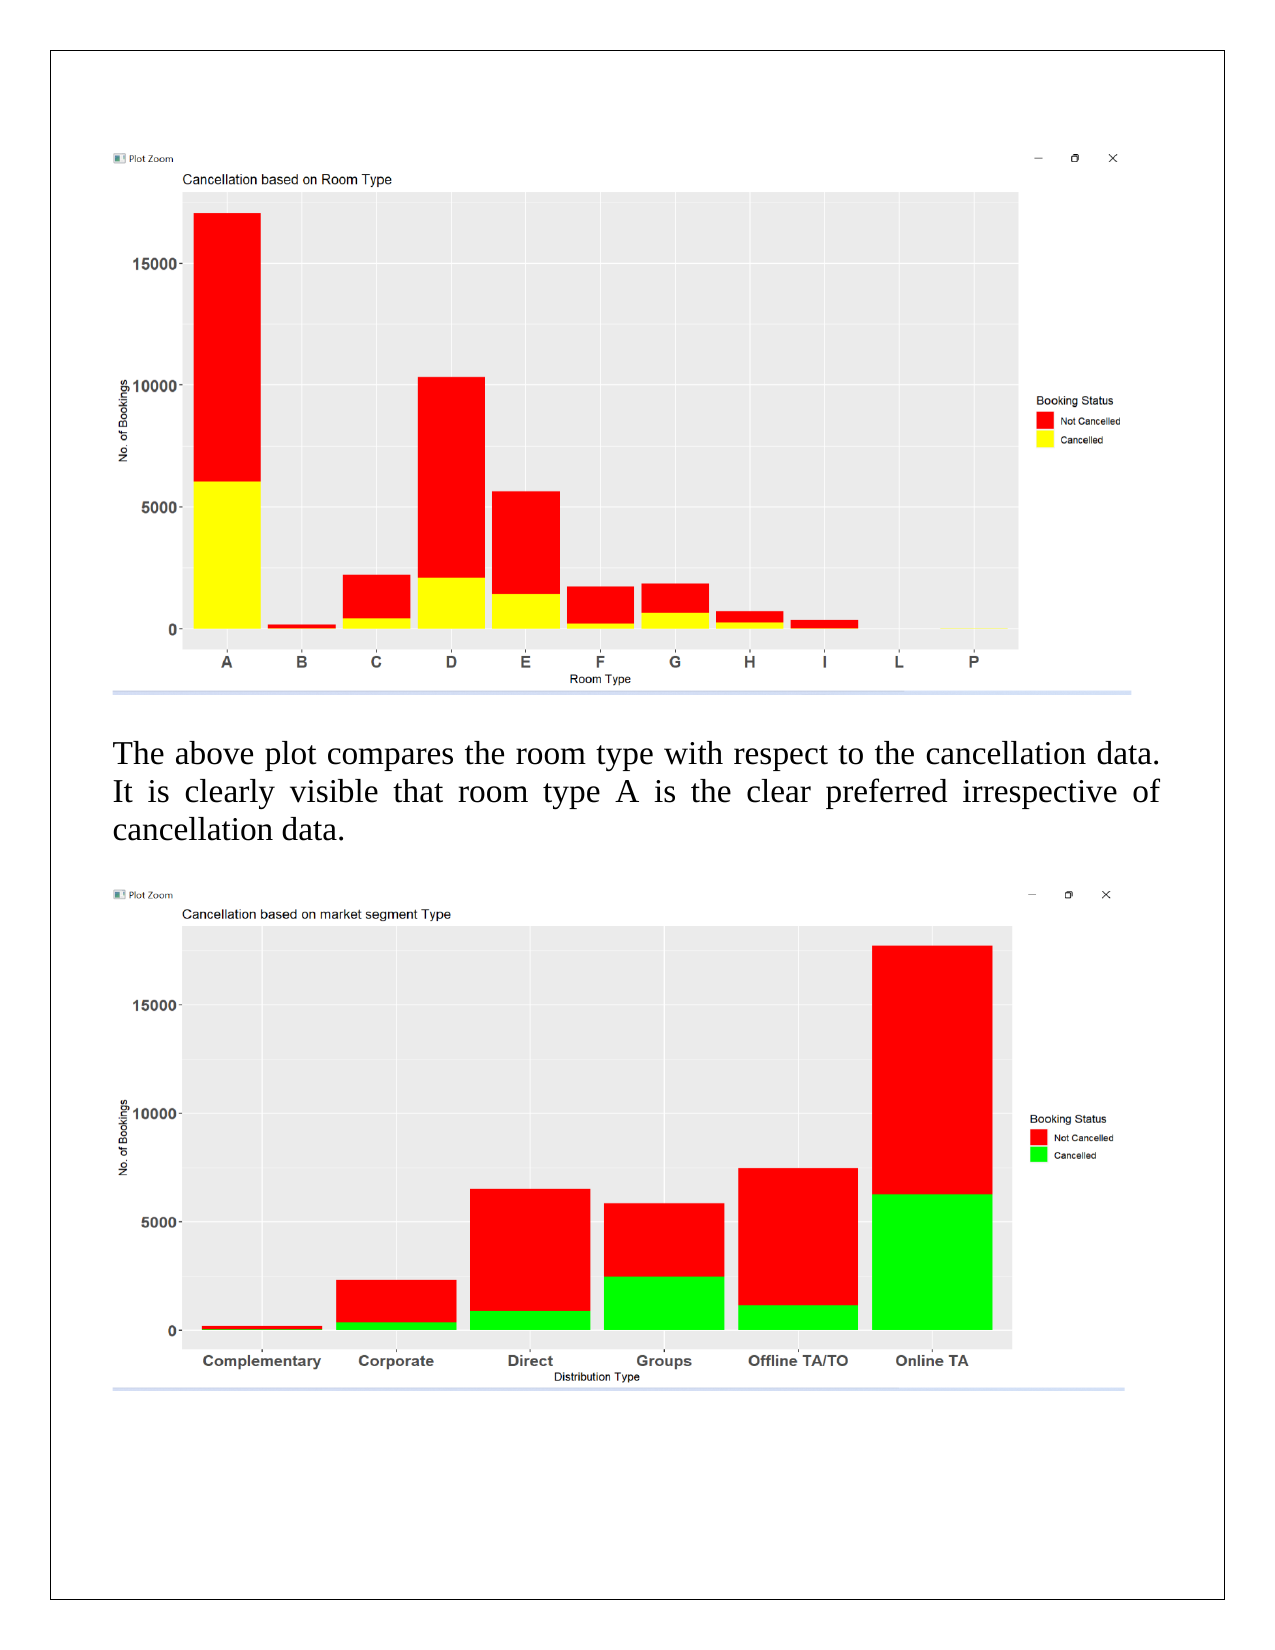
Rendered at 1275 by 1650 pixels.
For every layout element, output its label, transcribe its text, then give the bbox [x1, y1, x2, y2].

text The above plot compares the room type with respect to the cancellation data. It is clearly visible that room type A is the clear preferred irrespective of cancellation data. [112, 733, 1162, 848]
picture [112, 886, 1125, 1391]
picture [112, 150, 1132, 695]
